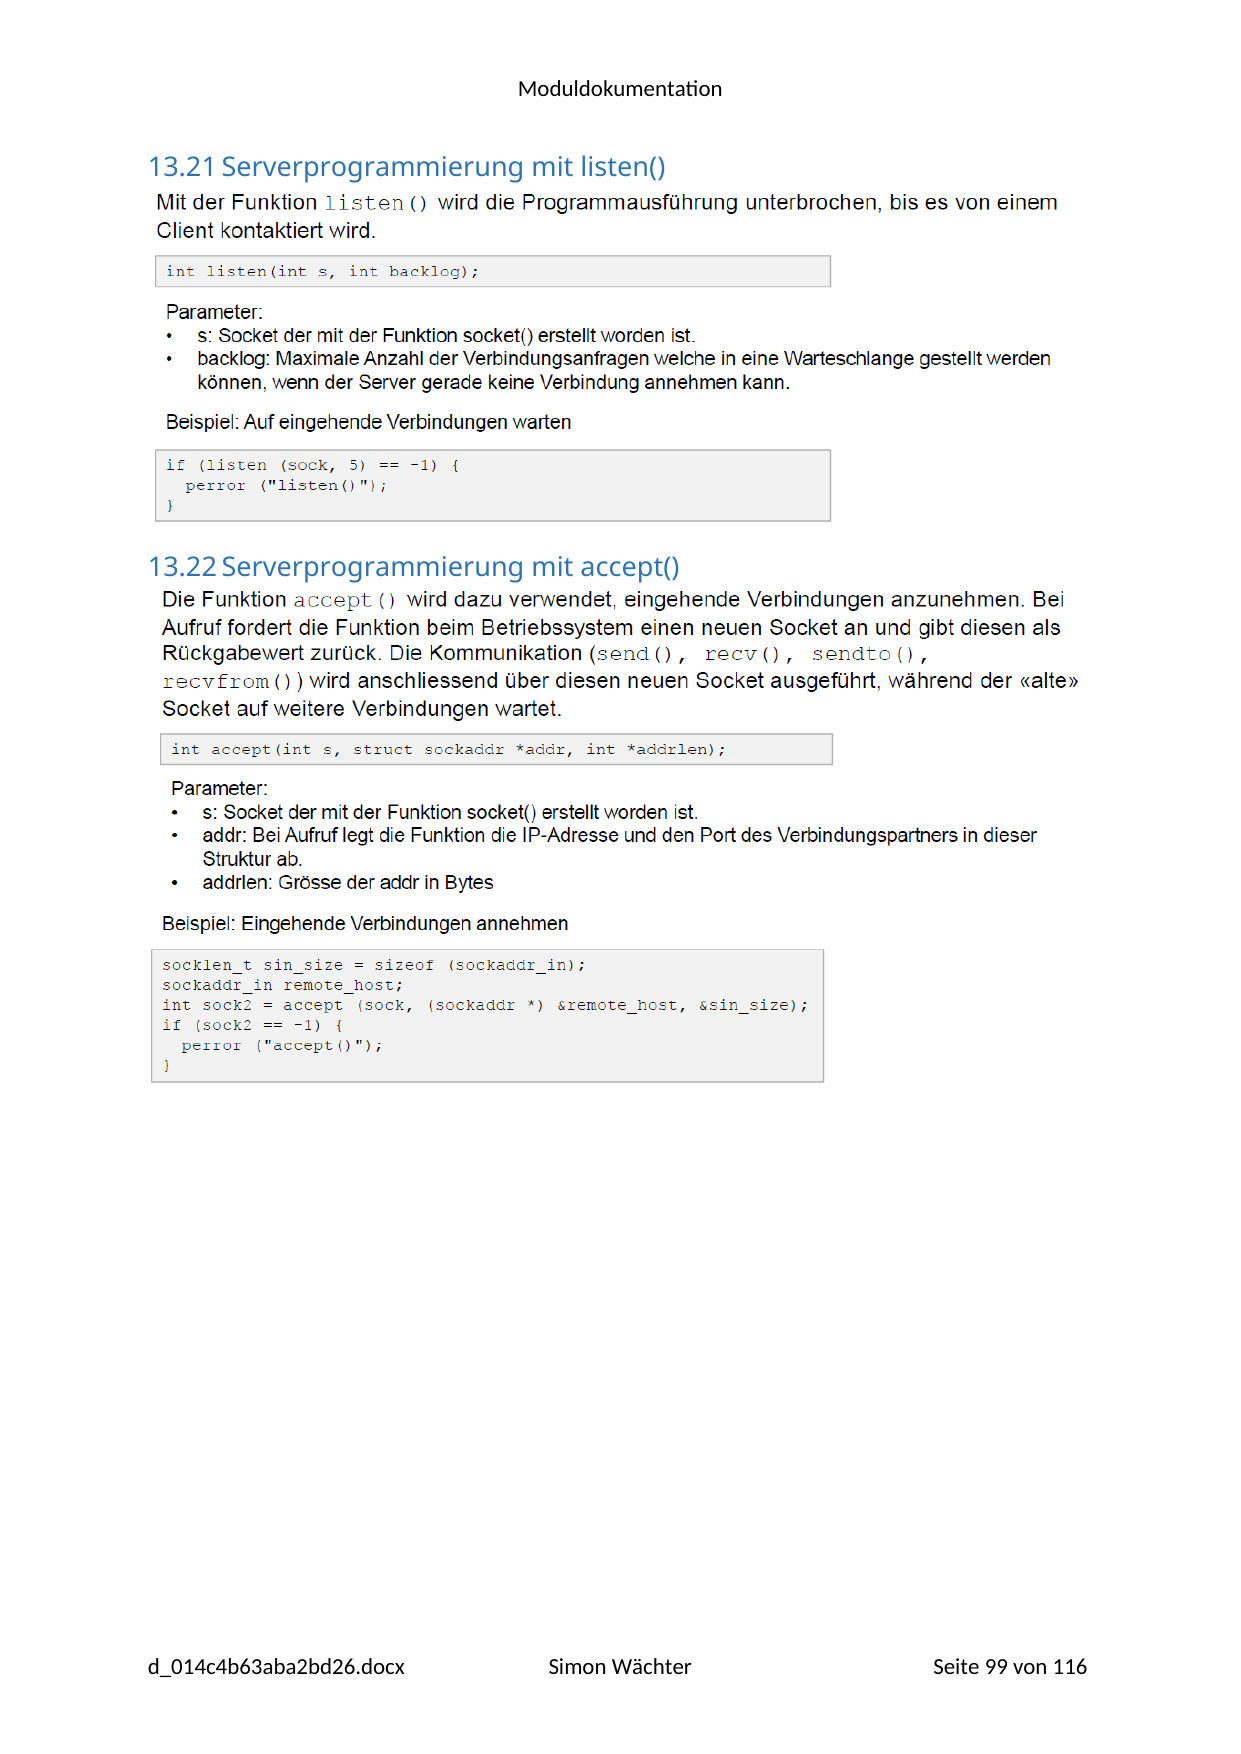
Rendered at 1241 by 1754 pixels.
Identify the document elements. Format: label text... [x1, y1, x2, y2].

picture [147, 187, 1093, 529]
subtitle Serverprogrammierung mit accept() [148, 547, 1093, 584]
subtitle Serverprogrammierung mit listen() [148, 148, 1093, 184]
picture [147, 587, 1093, 1085]
